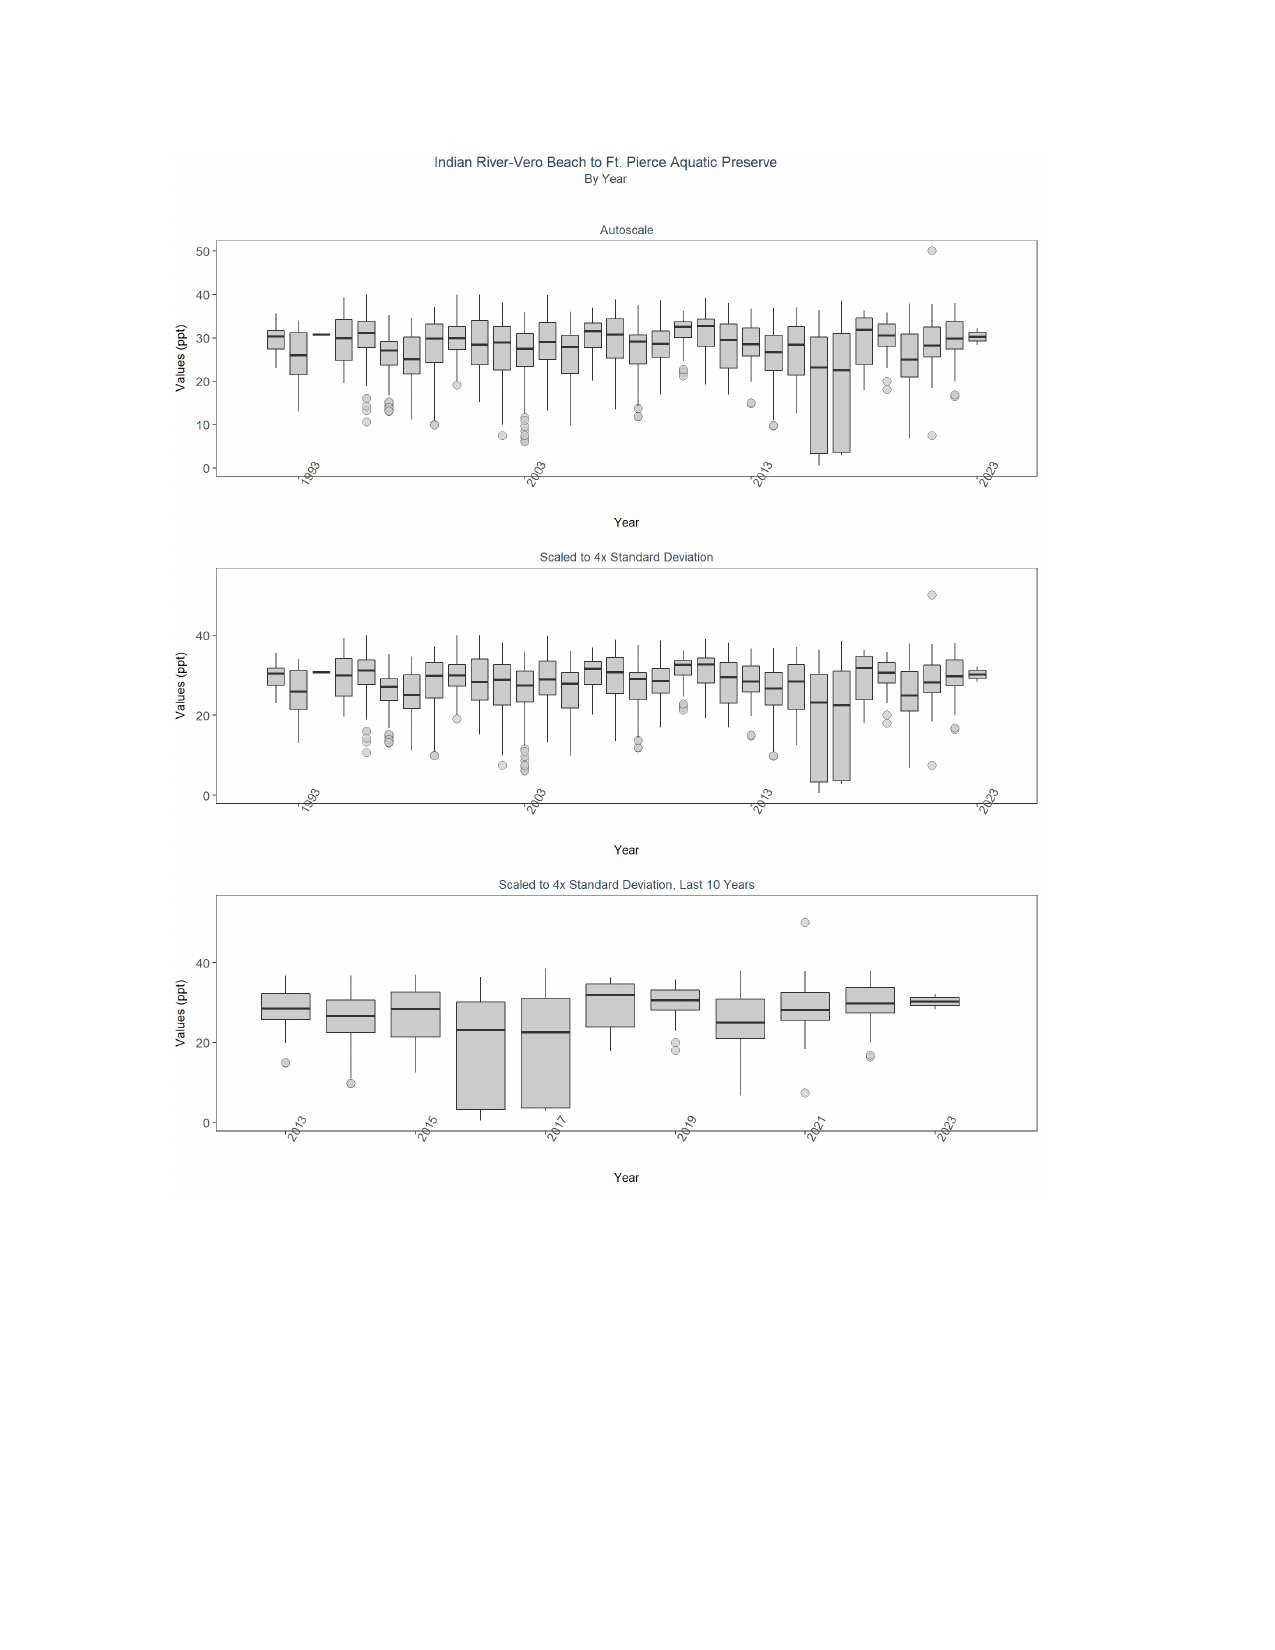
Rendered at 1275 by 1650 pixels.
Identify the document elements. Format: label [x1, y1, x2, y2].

picture [168, 150, 1044, 1200]
